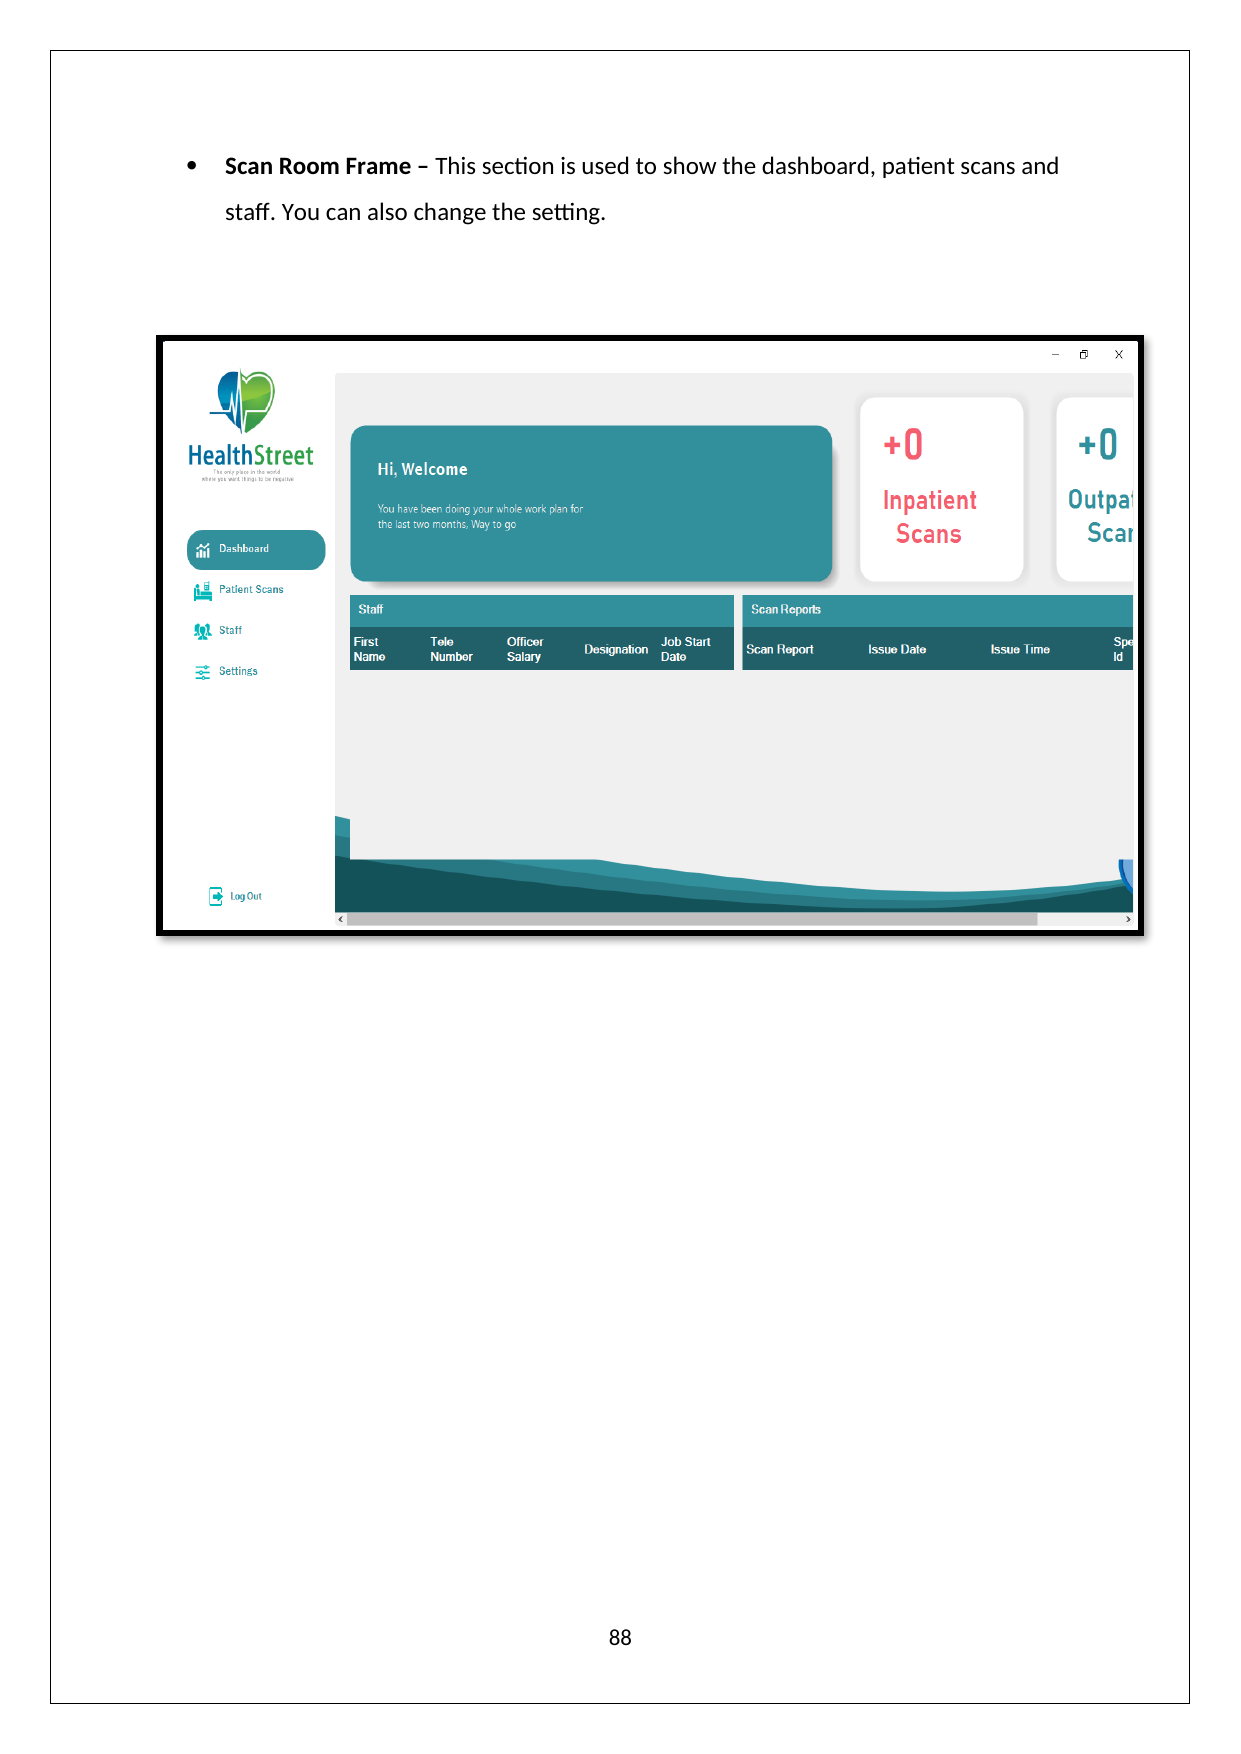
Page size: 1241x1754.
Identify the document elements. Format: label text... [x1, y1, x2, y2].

list Scan Room Frame – This section is used to show the dashboard, patient scans and staff. You can also change the setting. [187, 150, 1090, 226]
picture [163, 341, 1138, 930]
